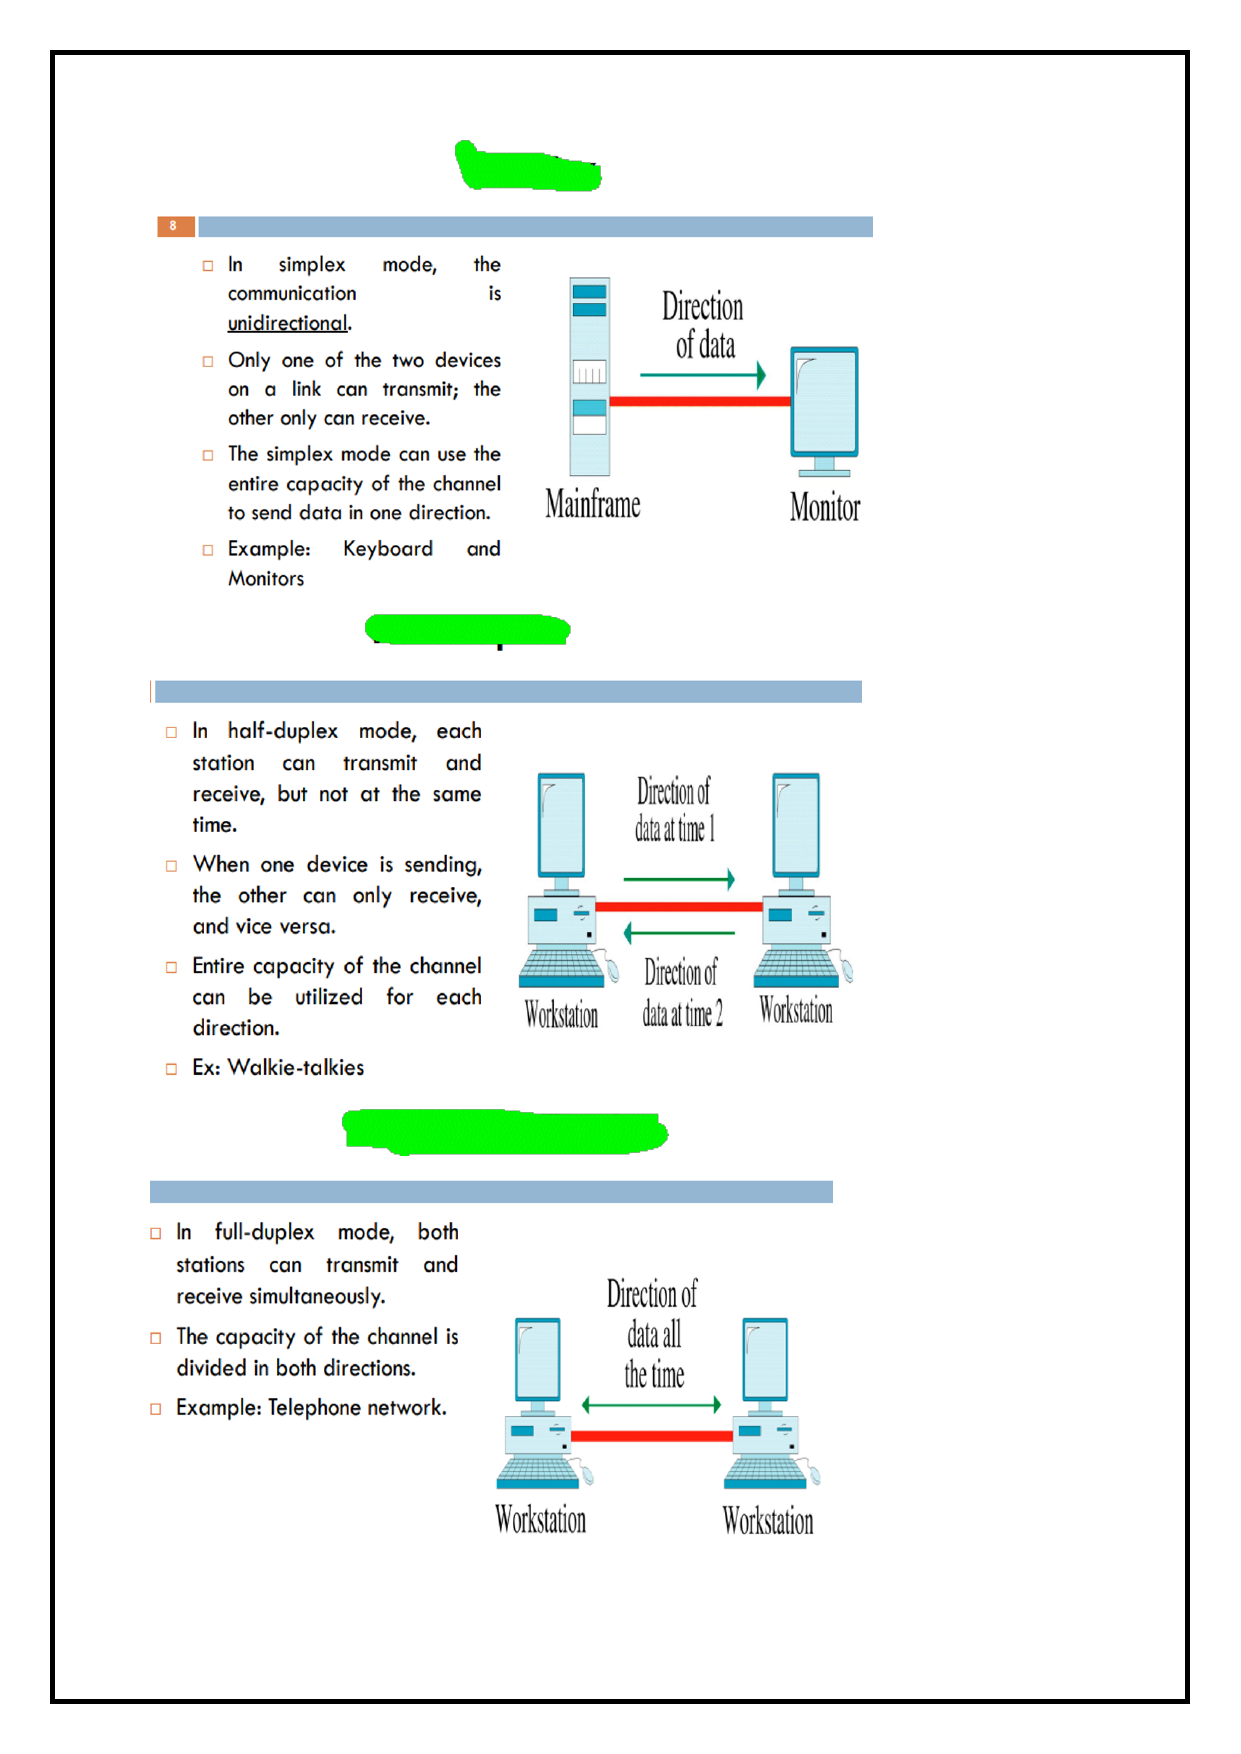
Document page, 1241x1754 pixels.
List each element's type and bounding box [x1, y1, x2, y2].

picture [150, 139, 913, 589]
picture [150, 607, 902, 1082]
picture [150, 1100, 879, 1551]
